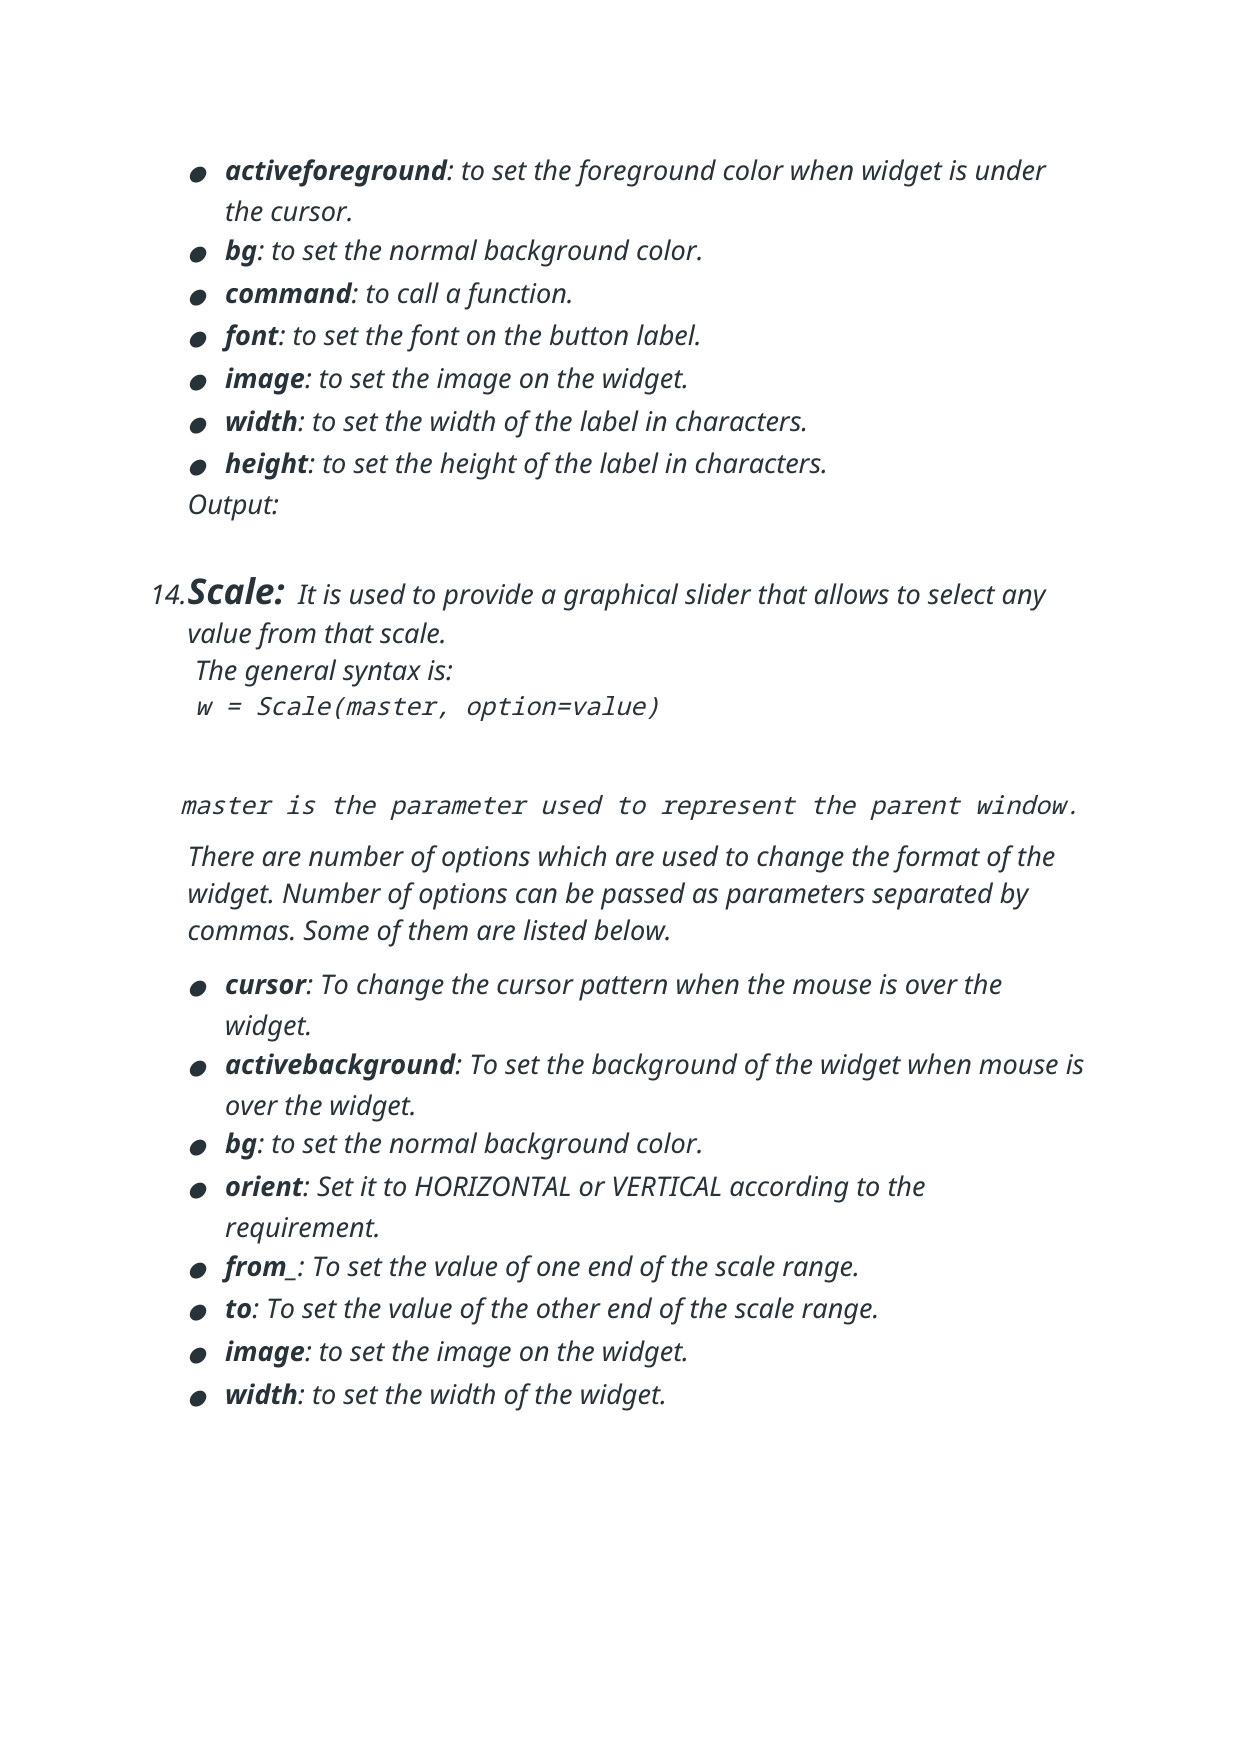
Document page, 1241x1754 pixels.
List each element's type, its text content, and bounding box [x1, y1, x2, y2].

text w = Scale(master, option=value) [150, 688, 1090, 722]
text Output: [187, 486, 1090, 551]
list cursor: To change the cursor pattern when the mouse is over the widget. [187, 964, 1090, 1043]
list from_: To set the value of one end of the scale range. [187, 1245, 1090, 1288]
text There are number of options which are used to change the format of the widget. Number of options can be passed as parameters separated by commas. Some of them are listed below. [187, 837, 1090, 948]
list height: to set the height of the label in characters. [187, 443, 1090, 486]
list bg: to set the normal background color. [187, 1123, 1090, 1166]
list font: to set the font on the button label. [187, 315, 1090, 358]
list width: to set the width of the label in characters. [187, 400, 1090, 443]
text The general syntax is: [187, 651, 1090, 688]
list to: To set the value of the other end of the scale range. [187, 1288, 1090, 1331]
list image: to set the image on the widget. [187, 1331, 1090, 1373]
list activeforeground: to set the foreground color when widget is under the cursor. [187, 150, 1090, 229]
list bg: to set the normal background color. [187, 229, 1090, 272]
list image: to set the image on the widget. [187, 358, 1090, 400]
list command: to call a function. [187, 272, 1090, 315]
list Scale: It is used to provide a graphical slider that allows to select any value from that scale. [150, 566, 1090, 651]
text master is the parameter used to represent the parent window. [150, 788, 1090, 822]
list orient: Set it to HORIZONTAL or VERTICAL according to the requirement. [187, 1166, 1090, 1245]
list width: to set the width of the widget. [187, 1373, 1090, 1416]
list activebackground: To set the background of the widget when mouse is over the widget. [187, 1043, 1090, 1123]
